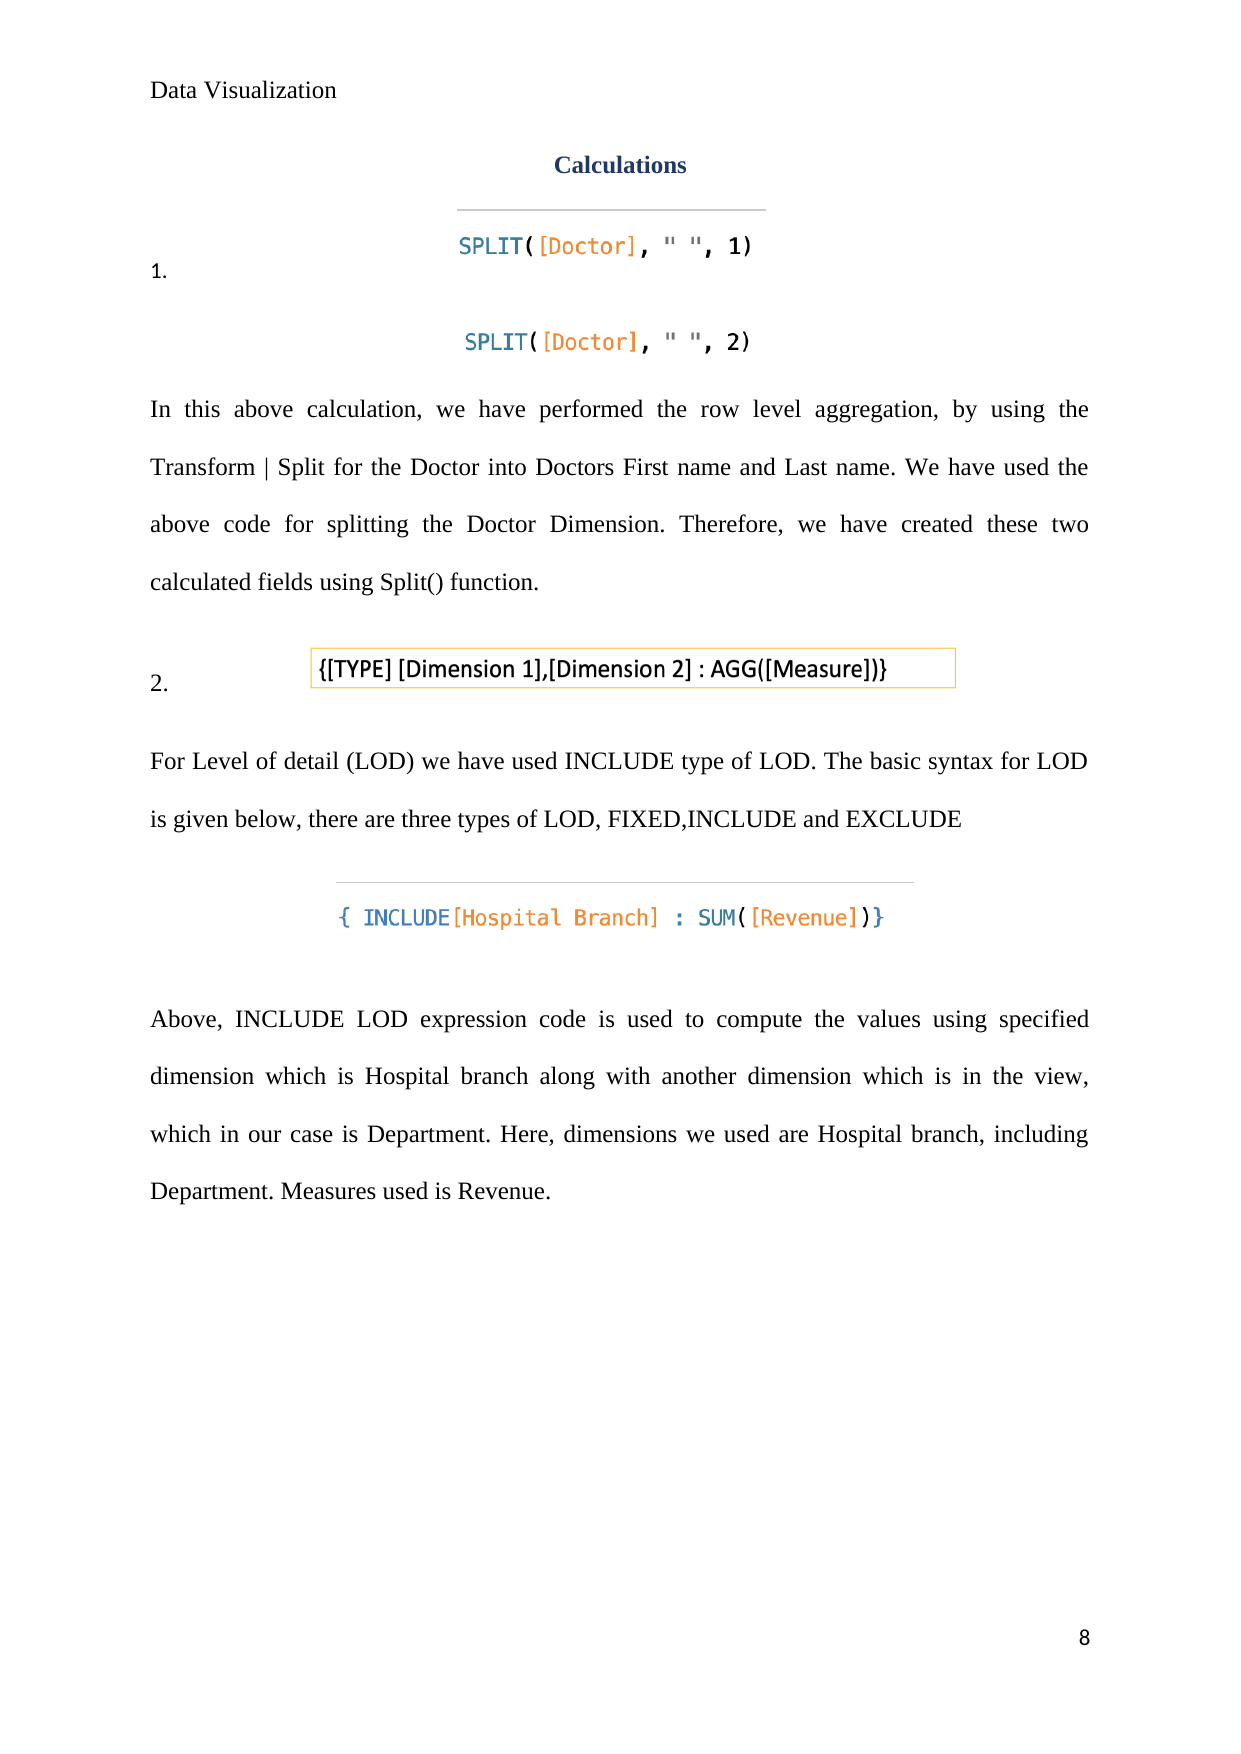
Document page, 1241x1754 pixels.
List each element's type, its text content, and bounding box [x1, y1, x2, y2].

picture [450, 308, 767, 372]
picture [300, 645, 960, 692]
text In this above calculation, we have performed the row level aggregation, by using the Transform | Split for the Doctor into Doctors First name and Last name. We have used the above code for splitting the Doctor Dimension. Therefore, we have created these two calculated fields using Split() function. [150, 394, 1090, 595]
subtitle Calculations [150, 150, 1090, 179]
picture [450, 207, 766, 278]
text For Level of detail (LOD) we have used INCLUDE type of LOD. The basic syntax for LOD is given below, there are three types of LOD, FIXED,INCLUDE and EXCLUDE [150, 746, 1090, 832]
text Above, INCLUDE LOD expression code is used to compute the values using specified dimension which is Hospital branch along with another dimension which is in the view, which in our case is Department. Here, dimensions we used are Hospital branch, including Department. Measures used is Revenue. [150, 1004, 1090, 1205]
picture [326, 882, 915, 955]
